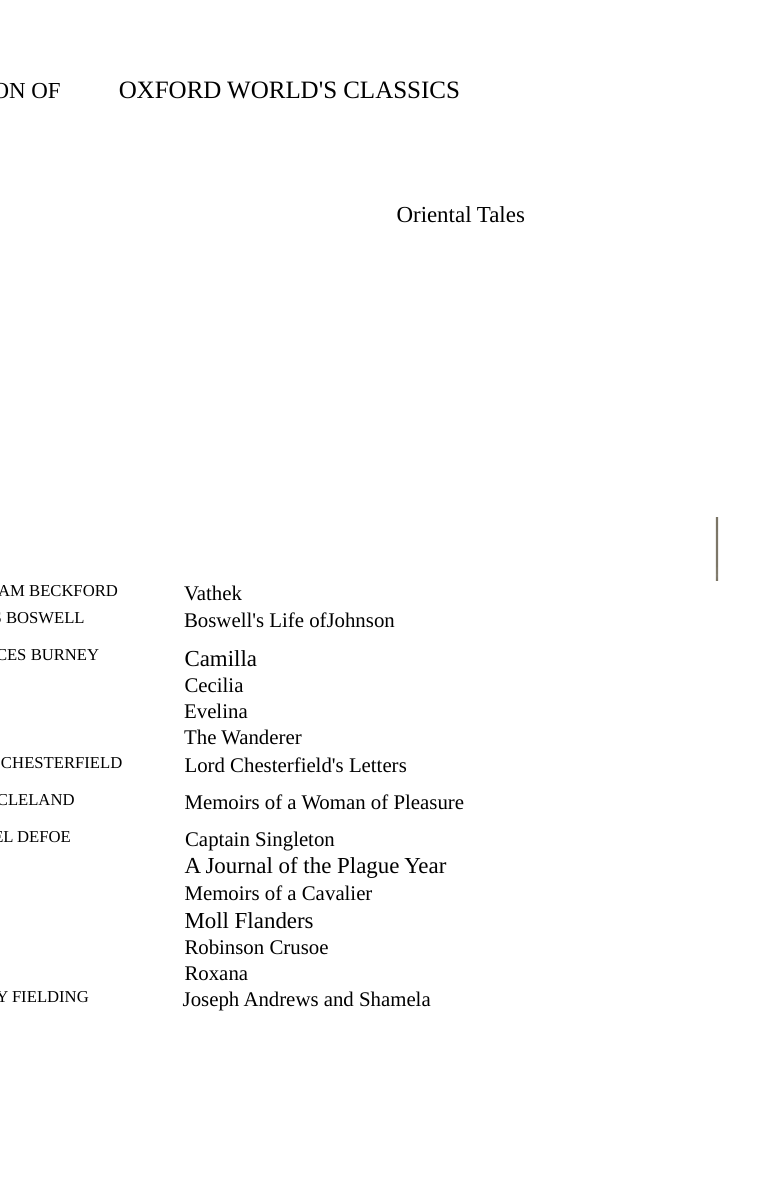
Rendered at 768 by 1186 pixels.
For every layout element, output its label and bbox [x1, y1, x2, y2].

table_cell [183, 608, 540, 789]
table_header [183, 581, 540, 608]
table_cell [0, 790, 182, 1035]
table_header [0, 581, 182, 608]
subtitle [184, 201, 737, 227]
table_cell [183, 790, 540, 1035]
picture [715, 517, 719, 581]
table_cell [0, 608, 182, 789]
